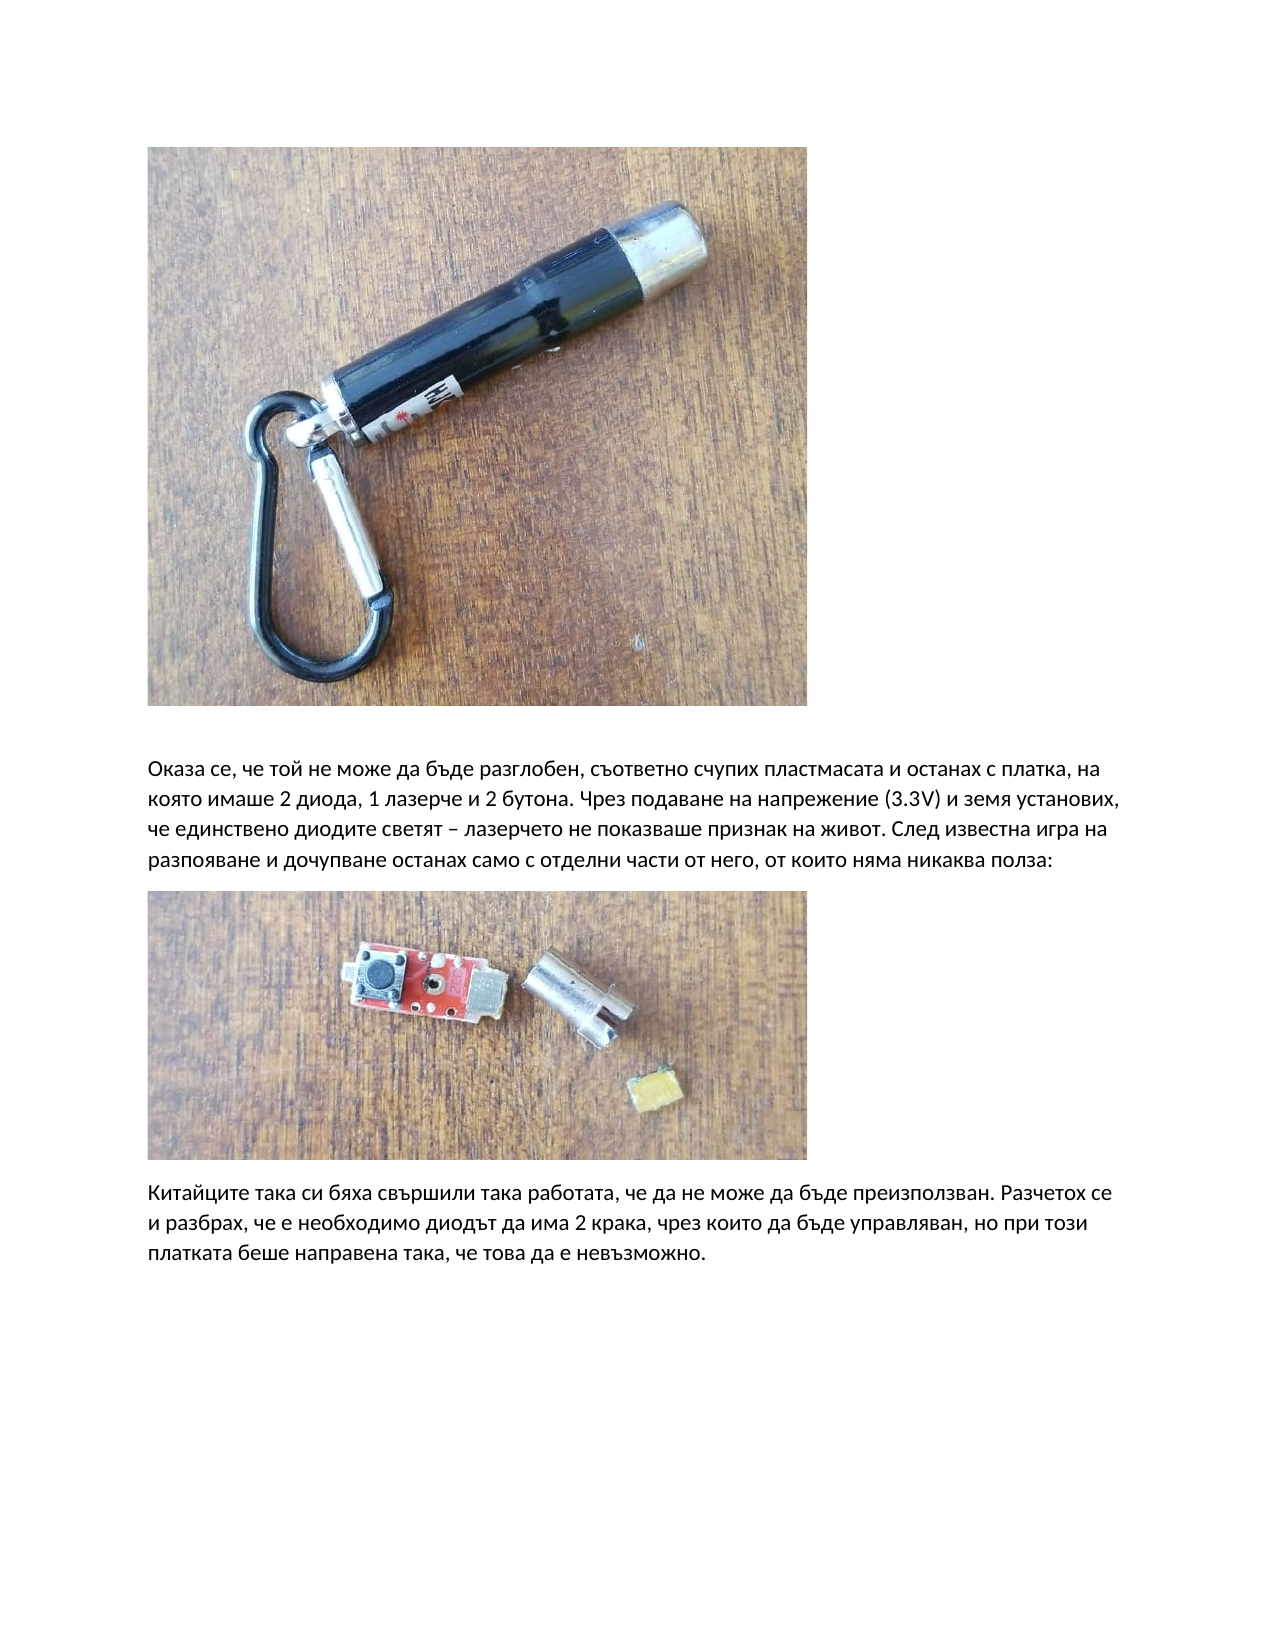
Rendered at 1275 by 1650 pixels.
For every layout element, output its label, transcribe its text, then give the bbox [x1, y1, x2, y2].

text Китайците така си бяха свършили така работата, че да не може да бъде преизползван. Разчетох се и разбрах, че е необходимо диодът да има 2 крака, чрез които да бъде управляван, но при този платката беше направена така, че това да е невъзможно. [148, 1178, 1127, 1266]
picture [147, 891, 808, 1160]
text Оказа се, че той не може да бъде разглобен, съответно счупих пластмасата и останах с платка, на която имаше 2 диода, 1 лазерче и 2 бутона. Чрез подаване на напрежение (3.3V) и земя установих, че единствено диодите светят – лазерчето не показваше признак на живот. След известна игра на разпояване и дочупване останах само с отделни части от него, от които няма никаква полза: [148, 754, 1127, 873]
picture [147, 147, 808, 706]
